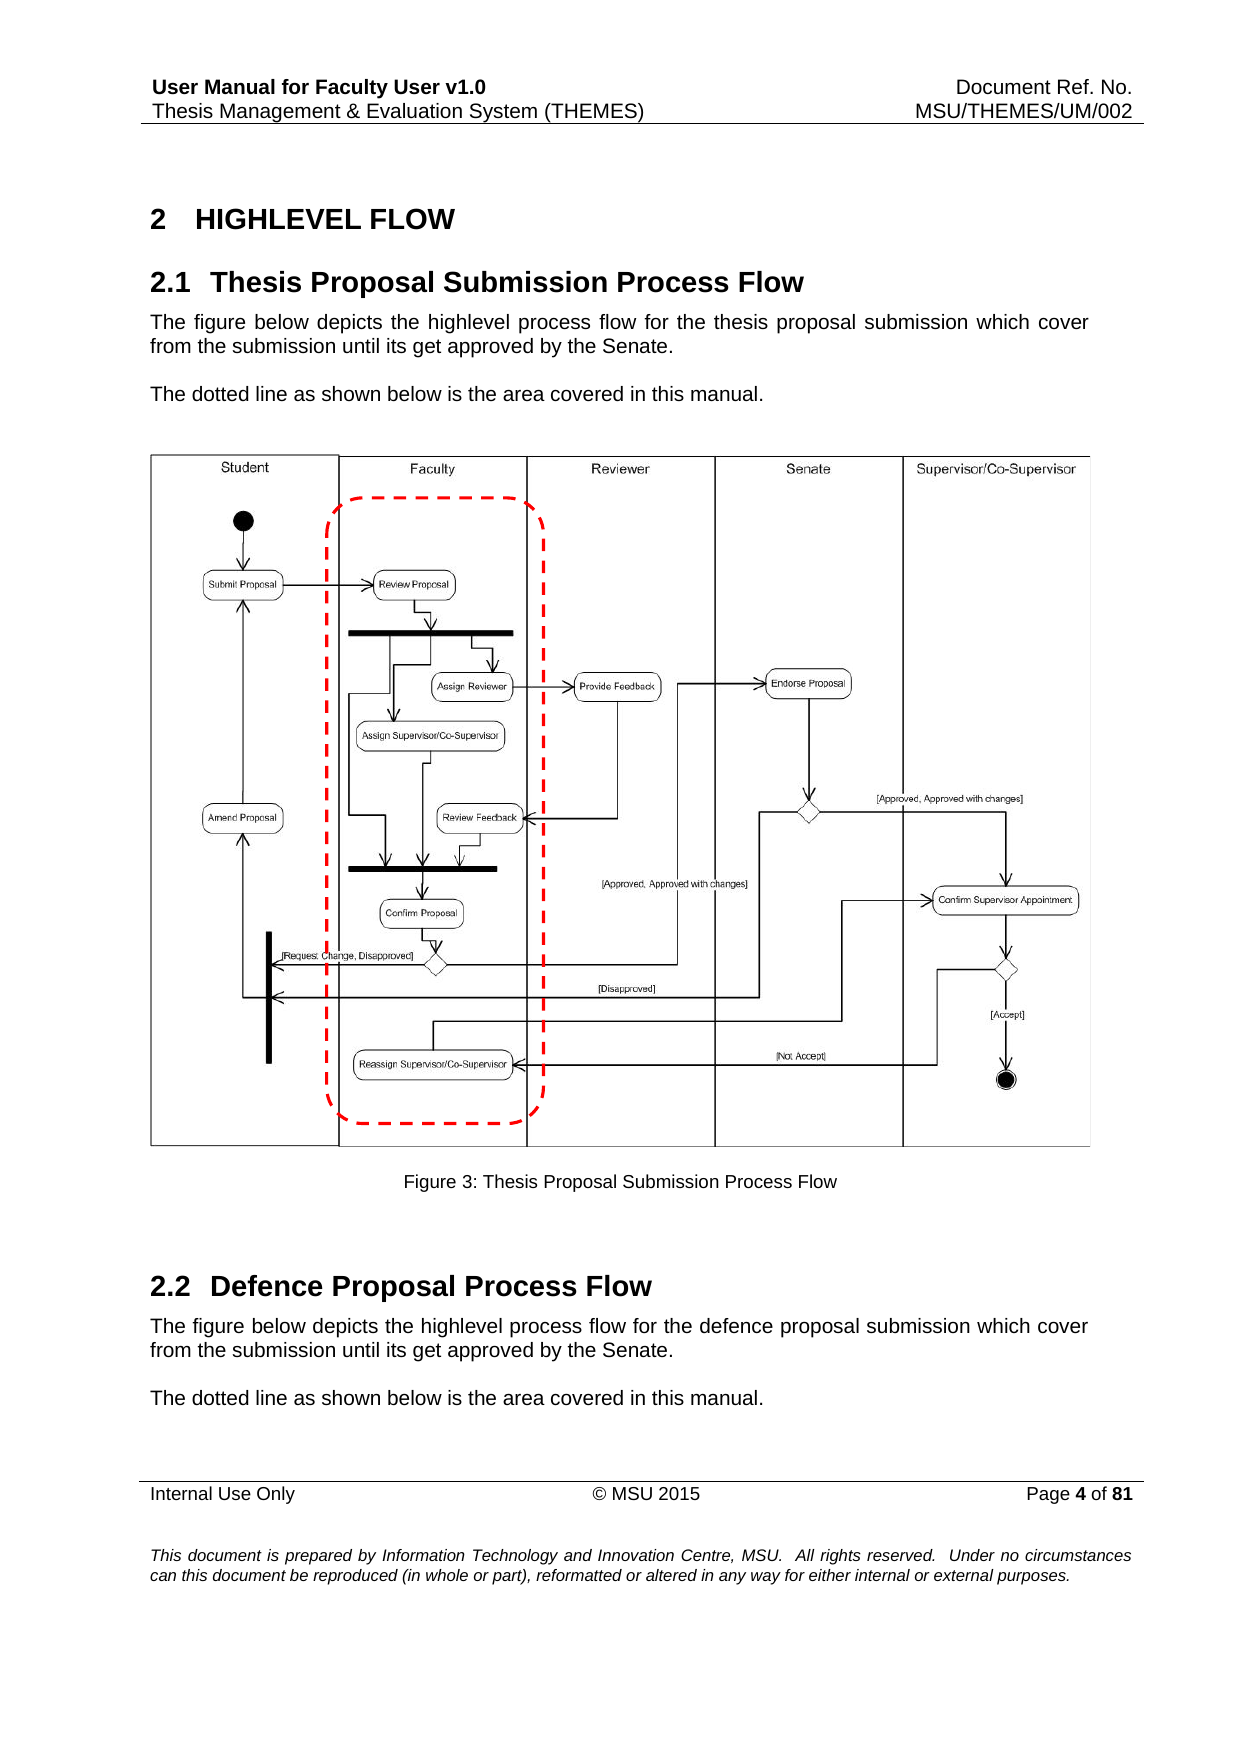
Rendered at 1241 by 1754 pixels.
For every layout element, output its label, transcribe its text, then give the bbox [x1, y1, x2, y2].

subtitle HIGHLEVEL FLOW [150, 202, 1090, 235]
text Figure 3: Thesis Proposal Submission Process Flow [150, 1171, 1090, 1193]
text The figure below depicts the highlevel process flow for the defence proposal submission which cover from the submission until its get approved by the Senate. [150, 1314, 1090, 1362]
text The dotted line as shown below is the area covered in this manual. [150, 1386, 1090, 1410]
text The dotted line as shown below is the area covered in this manual. [150, 382, 1090, 406]
subtitle Thesis Proposal Submission Process Flow [150, 265, 1090, 299]
text The figure below depicts the highlevel process flow for the thesis proposal submission which cover from the submission until its get approved by the Senate. [150, 310, 1090, 358]
picture [150, 454, 1091, 1147]
subtitle Defence Proposal Process Flow [150, 1269, 1090, 1303]
